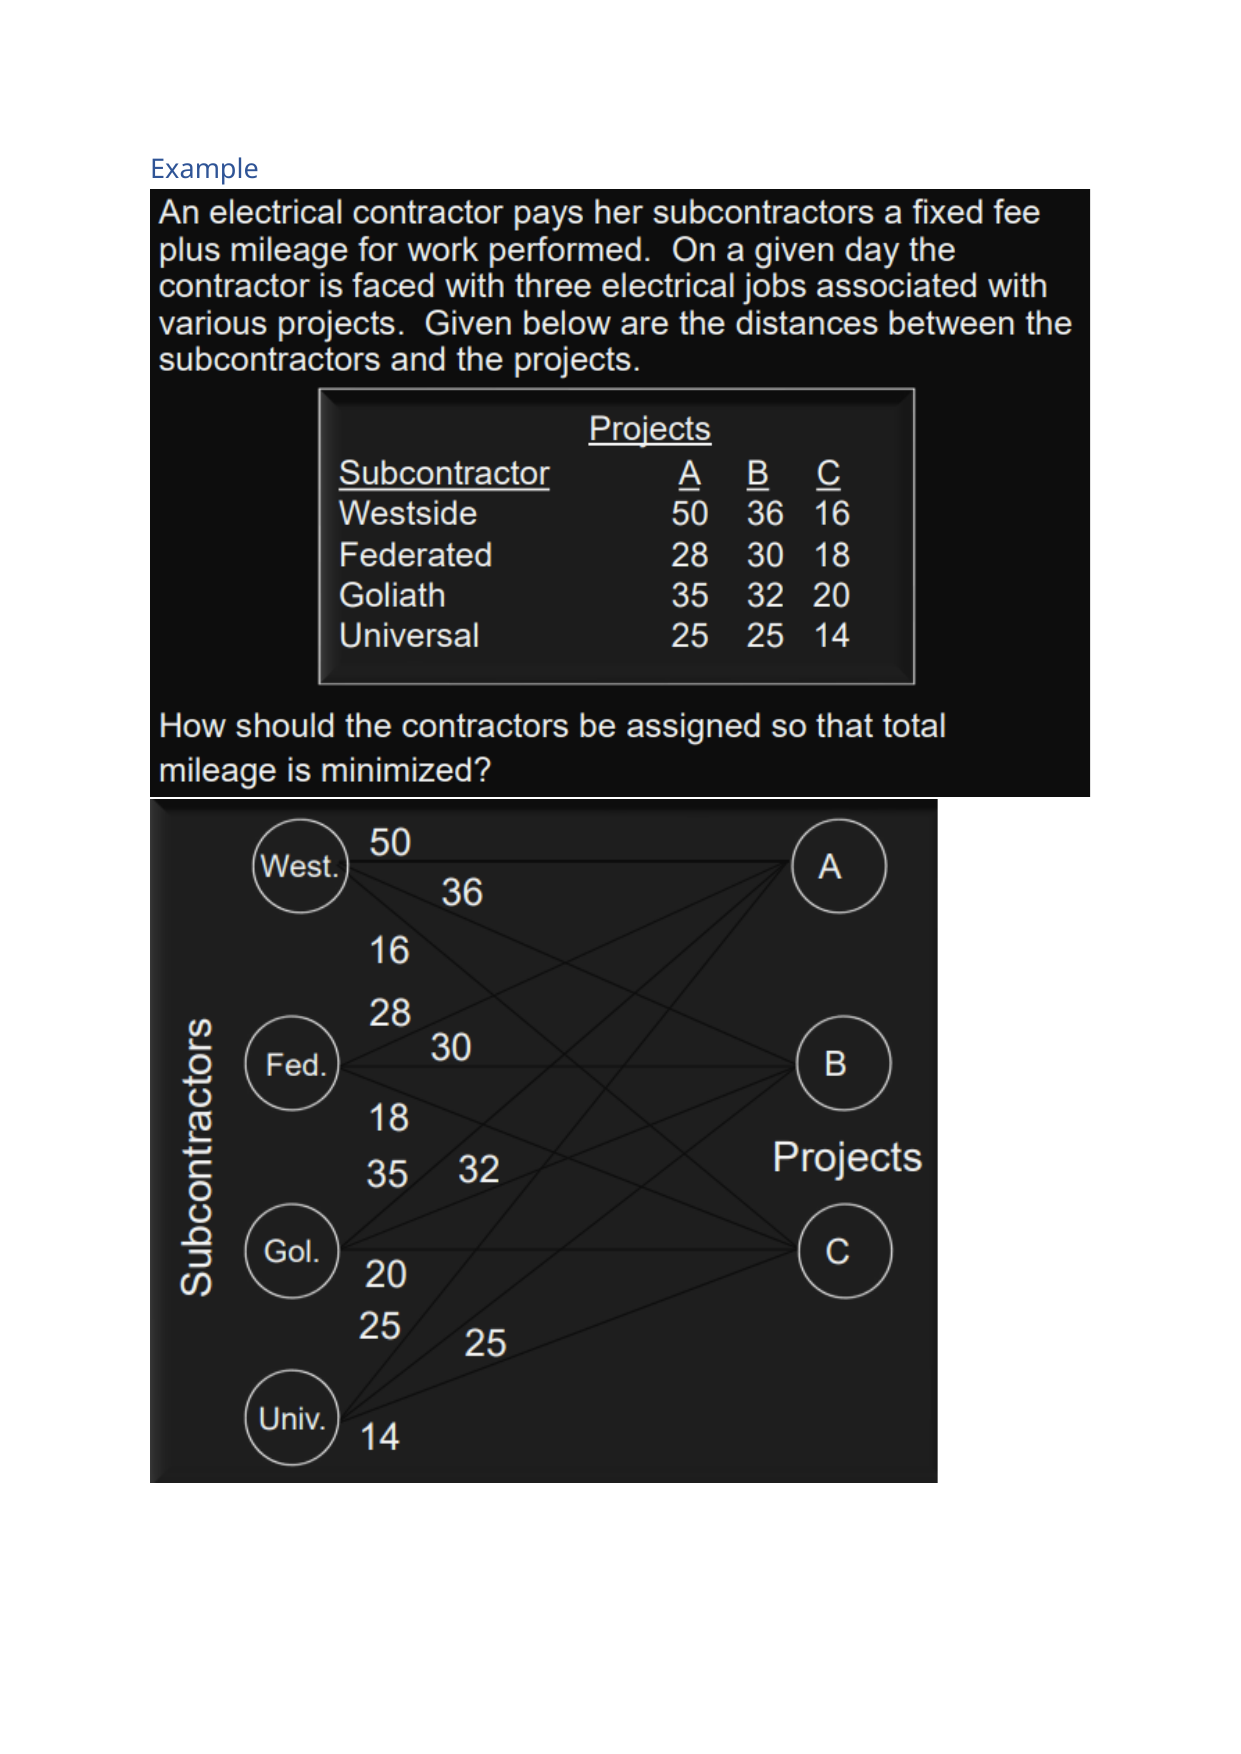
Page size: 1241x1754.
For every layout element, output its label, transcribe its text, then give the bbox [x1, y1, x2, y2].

picture [150, 799, 938, 1483]
subtitle Example [150, 150, 1090, 187]
picture [150, 189, 1091, 797]
